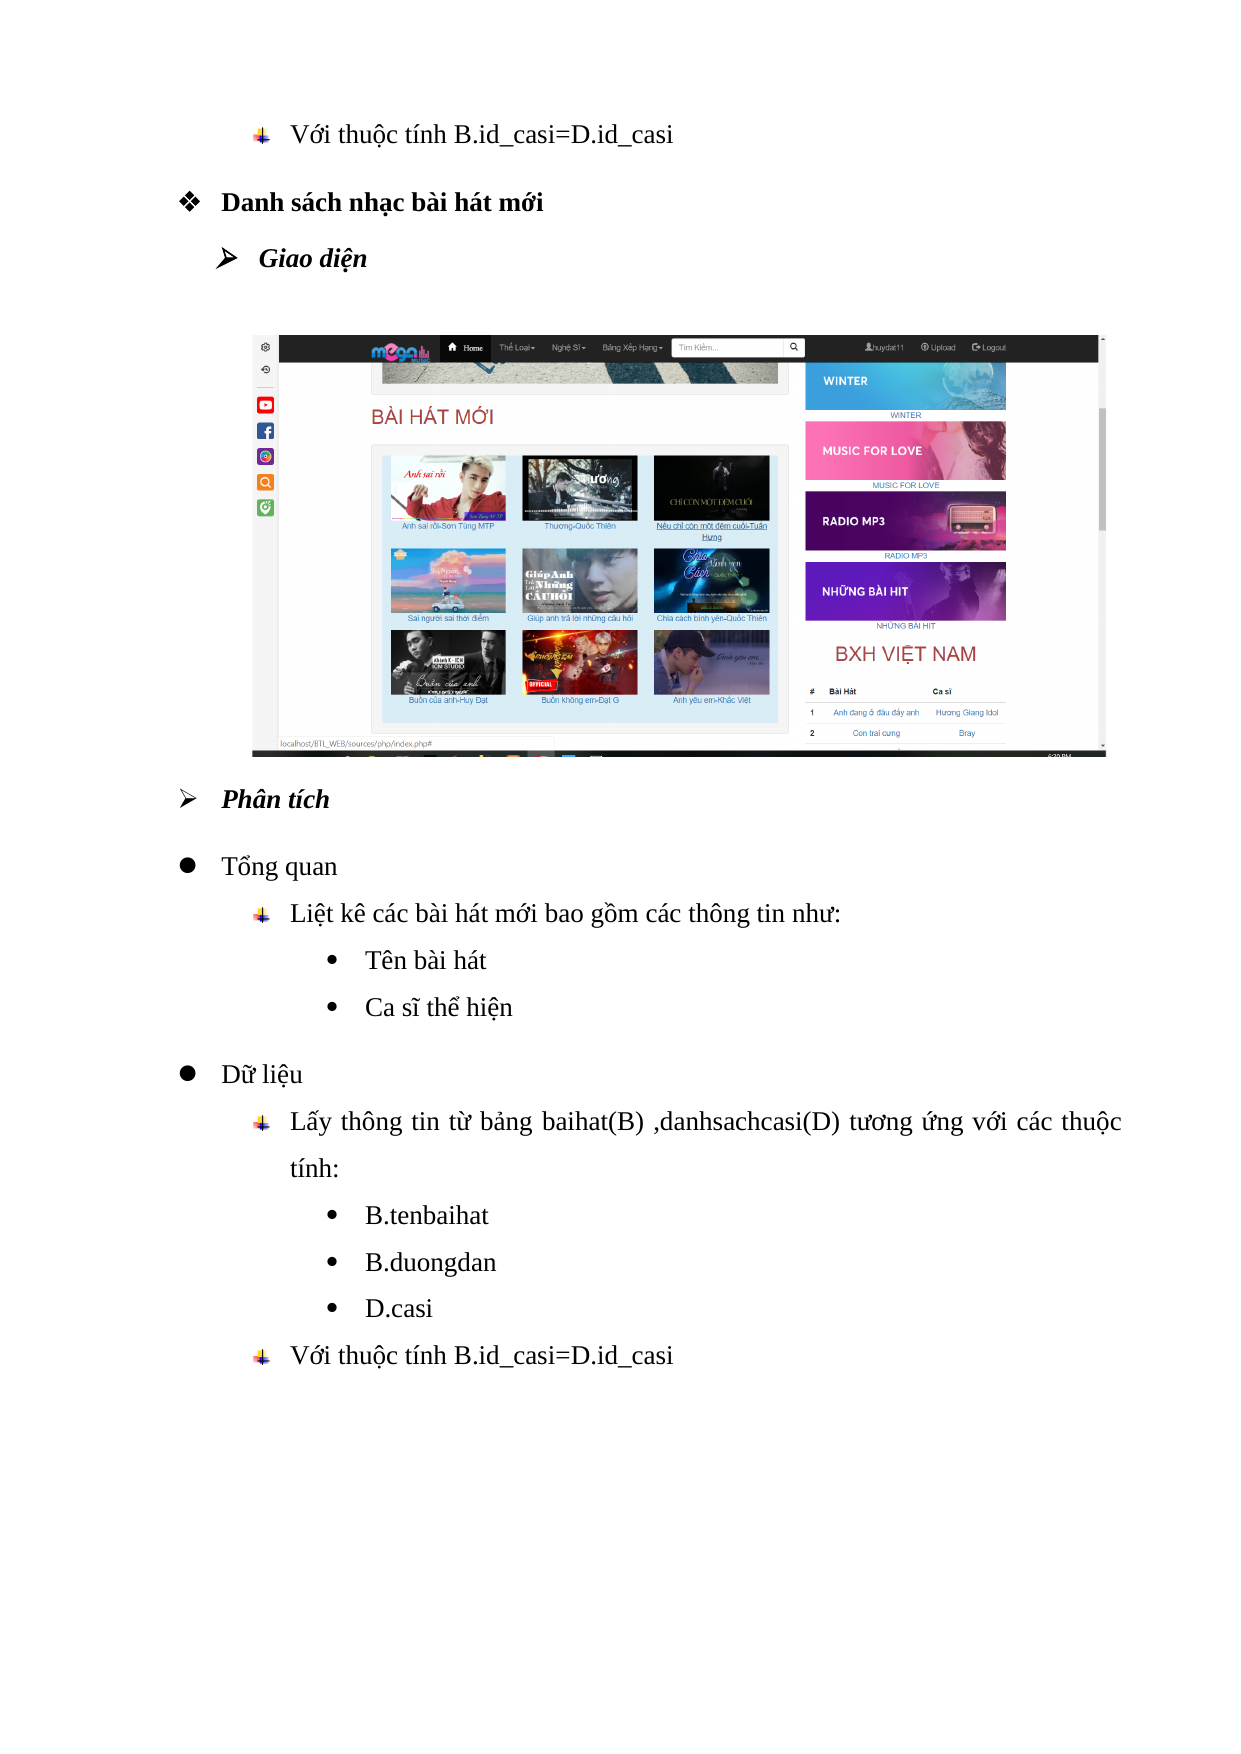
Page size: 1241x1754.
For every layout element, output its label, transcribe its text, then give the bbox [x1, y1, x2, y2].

list Phân tích [177, 783, 1122, 814]
list Với thuộc tính B.id_casi=D.id_casi [252, 118, 1122, 149]
list Dữ liệu [177, 1058, 1122, 1090]
list Tên bài hát [327, 944, 1122, 975]
picture [253, 1114, 270, 1131]
list Giao diện [215, 242, 1122, 274]
picture [252, 335, 1107, 757]
list Tổng quan [177, 850, 1122, 882]
picture [253, 906, 270, 923]
list B.tenbaihat [327, 1199, 1122, 1230]
list D.casi [327, 1292, 1122, 1324]
list Liệt kê các bài hát mới bao gồm các thông tin như: [252, 897, 1122, 928]
list B.duongdan [327, 1246, 1122, 1277]
list Ca sĩ thể hiện [327, 991, 1122, 1022]
list Danh sách nhạc bài hát mới [177, 186, 1122, 217]
list Với thuộc tính B.id_casi=D.id_casi [252, 1339, 1122, 1371]
picture [253, 126, 270, 144]
picture [253, 1348, 270, 1365]
list Lấy thông tin từ bảng baihat(B) ,danhsachcasi(D) tương ứng với các thuộc tính: [252, 1105, 1122, 1183]
